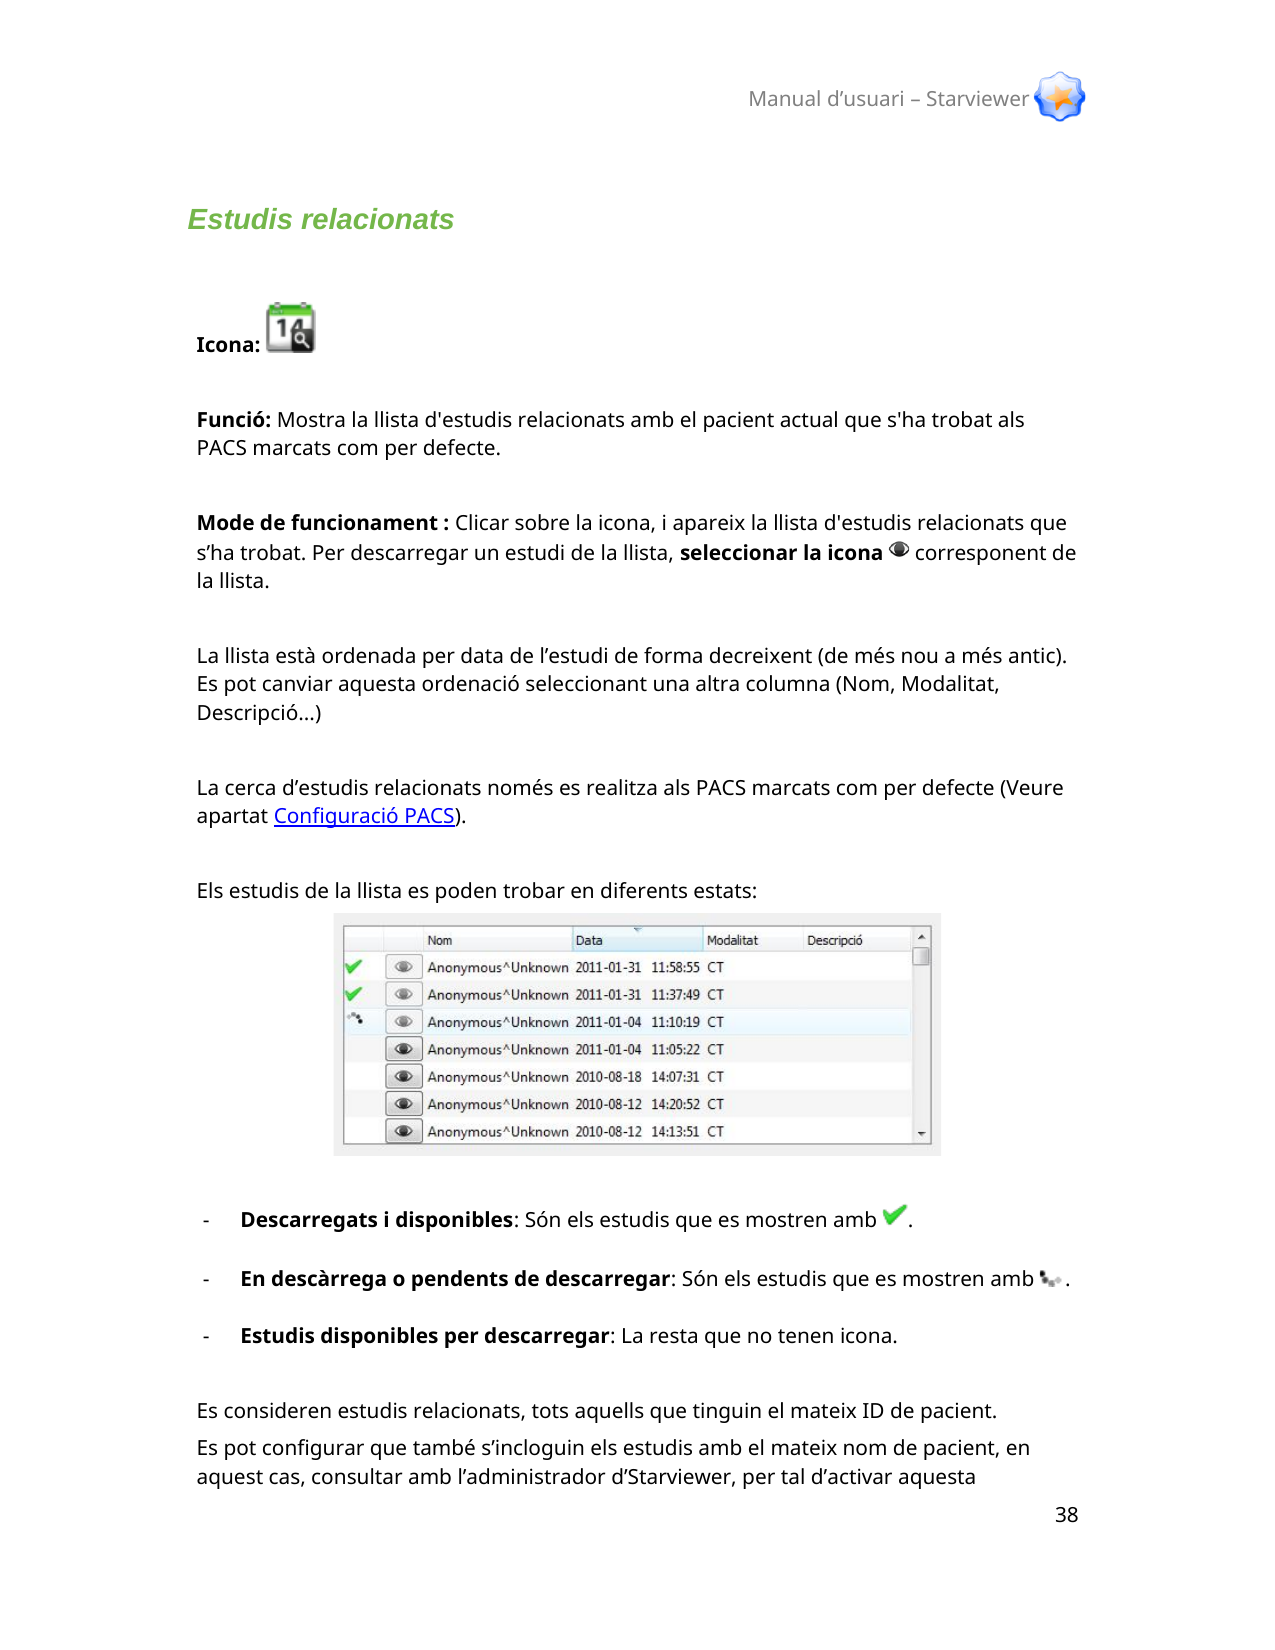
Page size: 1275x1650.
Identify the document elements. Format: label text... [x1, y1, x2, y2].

text Funció: Mostra la llista d'estudis relacionats amb el pacient actual que s'ha trobat als PACS marcats com per defecte. [196, 405, 1078, 462]
text Icona: [196, 303, 1078, 359]
picture [265, 302, 316, 353]
text La llista està ordenada per data de l’estudi de forma decreixent (de més nou a més antic). Es pot canviar aquesta ordenació seleccionant una altra columna (Nom, Modalitat, Descripció...) [196, 641, 1078, 726]
list Descarregats i disponibles: Són els estudis que es mostren amb . [203, 1202, 1078, 1233]
subtitle Estudis relacionats [187, 202, 1078, 236]
picture [1033, 71, 1086, 122]
picture [333, 913, 942, 1156]
list Estudis disponibles per descarregar: La resta que no tenen icona. [203, 1321, 1078, 1350]
list En descàrrega o pendents de descarregar: Són els estudis que es mostren amb . [203, 1262, 1078, 1293]
text Mode de funcionament : Clicar sobre la icona, i apareix la llista d'estudis relacionats que s’ha trobat. Per descarregar un estudi de la llista, seleccionar la icona corresponent de la llista. [196, 508, 1078, 595]
text Es consideren estudis relacionats, tots aquells que tinguin el mateix ID de pacient. [196, 1396, 1078, 1424]
picture [1039, 1261, 1065, 1287]
picture [888, 536, 910, 561]
text La cerca d’estudis relacionats només es realitza als PACS marcats com per defecte (Veure apartat Configuració PACS). [196, 773, 1078, 830]
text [196, 1433, 1078, 1490]
picture [882, 1202, 908, 1228]
text Els estudis de la llista es poden trobar en diferents estats: [196, 876, 1078, 904]
